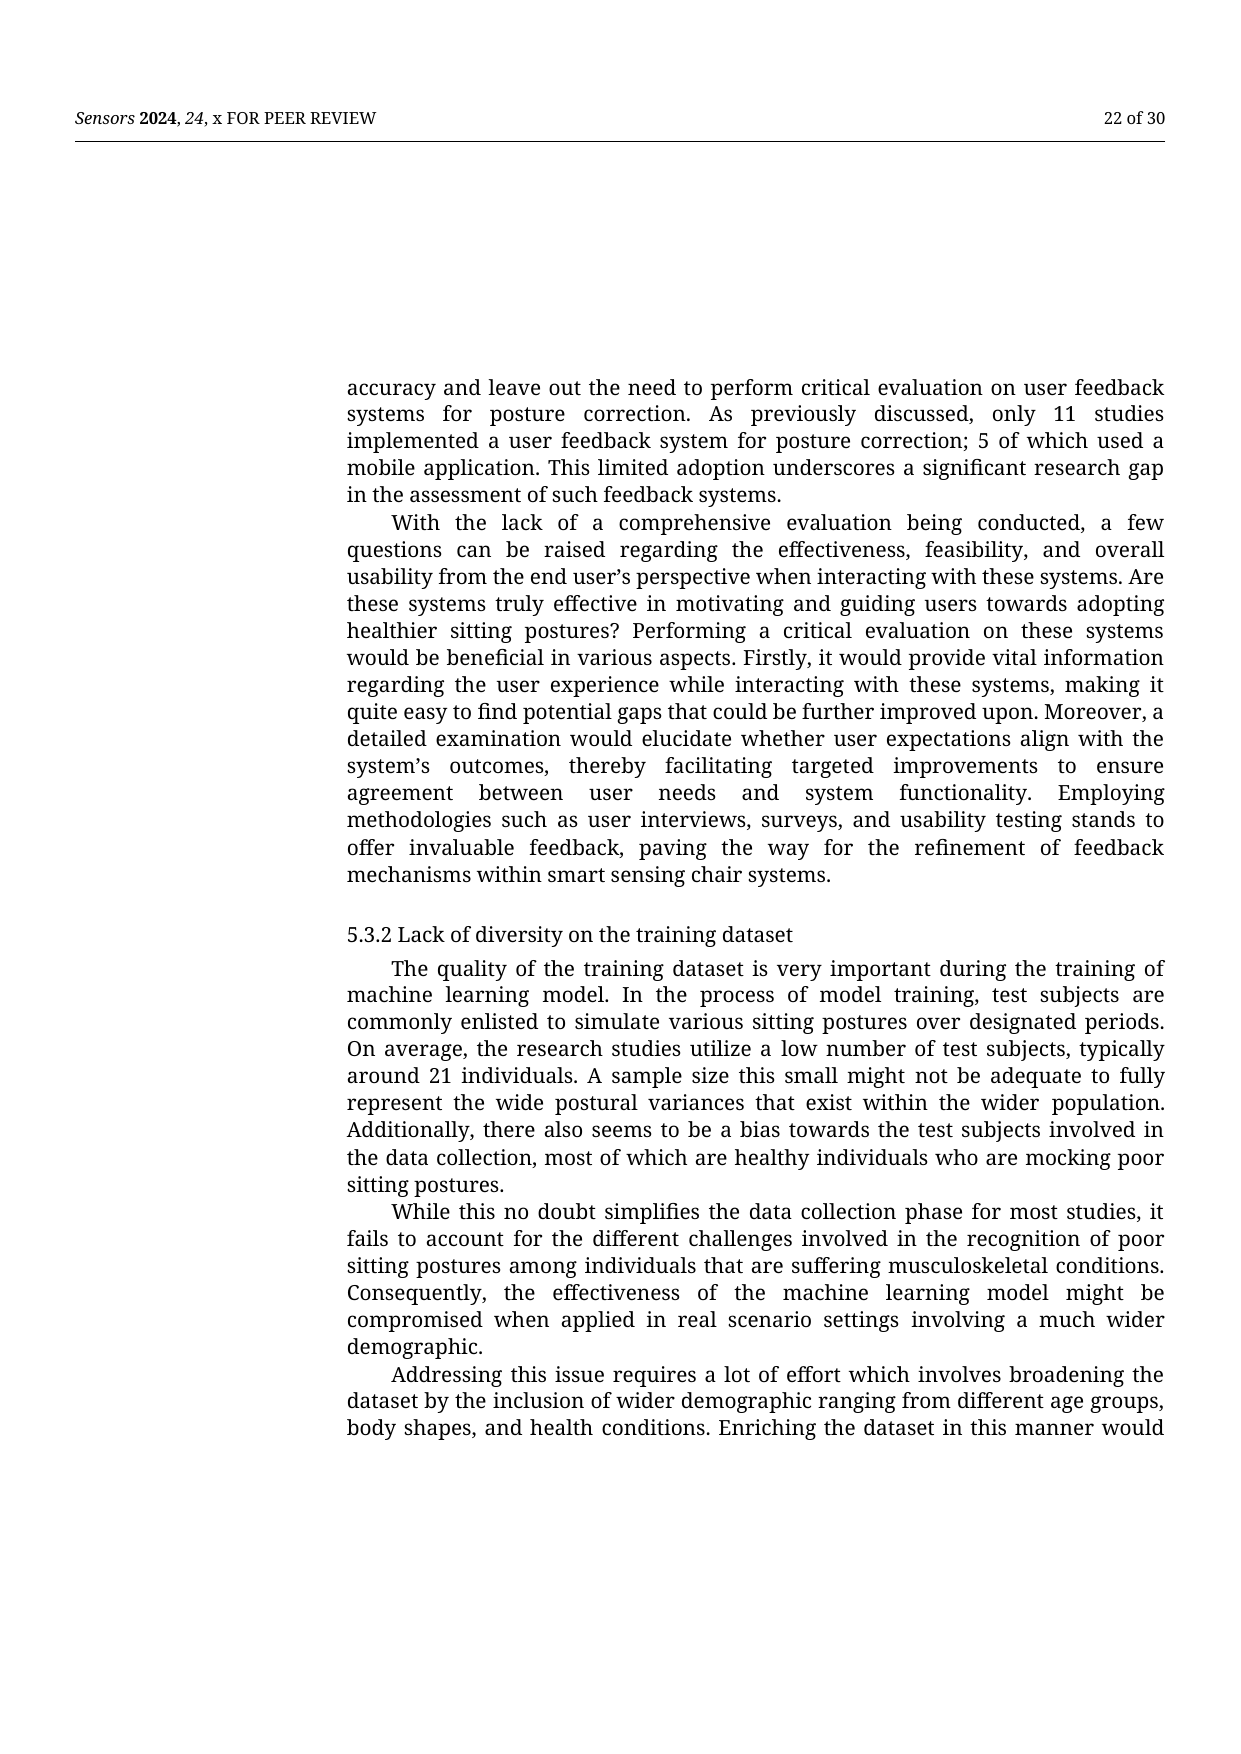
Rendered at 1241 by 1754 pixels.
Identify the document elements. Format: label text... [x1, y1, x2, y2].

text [347, 374, 1165, 509]
text While this no doubt simplifies the data collection phase for most studies, it fails to account for the different challenges involved in the recognition of poor sitting postures among individuals that are suffering musculoskeletal conditions. Consequently, the effectiveness of the machine learning model might be compromised when applied in real scenario settings involving a much wider demographic. [347, 1198, 1165, 1361]
text The quality of the training dataset is very important during the training of machine learning model. In the process of model training, test subjects are commonly enlisted to simulate various sitting postures over designated periods. On average, the research studies utilize a low number of test subjects, typically around 21 individuals. A sample size this small might not be adequate to fully represent the wide postural variances that exist within the wider population. Additionally, there also seems to be a bias towards the test subjects involved in the data collection, most of which are healthy individuals who are mocking poor sitting postures. [347, 954, 1165, 1198]
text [347, 1361, 1165, 1442]
subtitle 5.3.2 Lack of diversity on the training dataset [347, 921, 1165, 948]
text With the lack of a comprehensive evaluation being conducted, a few questions can be raised regarding the effectiveness, feasibility, and overall usability from the end user’s perspective when interacting with these systems. Are these systems truly effective in motivating and guiding users towards adopting healthier sitting postures? Performing a critical evaluation on these systems would be beneficial in various aspects. Firstly, it would provide vital information regarding the user experience while interacting with these systems, making it quite easy to find potential gaps that could be further improved upon. Moreover, a detailed examination would elucidate whether user expectations align with the system’s outcomes, thereby facilitating targeted improvements to ensure agreement between user needs and system functionality. Employing methodologies such as user interviews, surveys, and usability testing stands to offer invaluable feedback, paving the way for the refinement of feedback mechanisms within smart sensing chair systems. [347, 509, 1165, 888]
